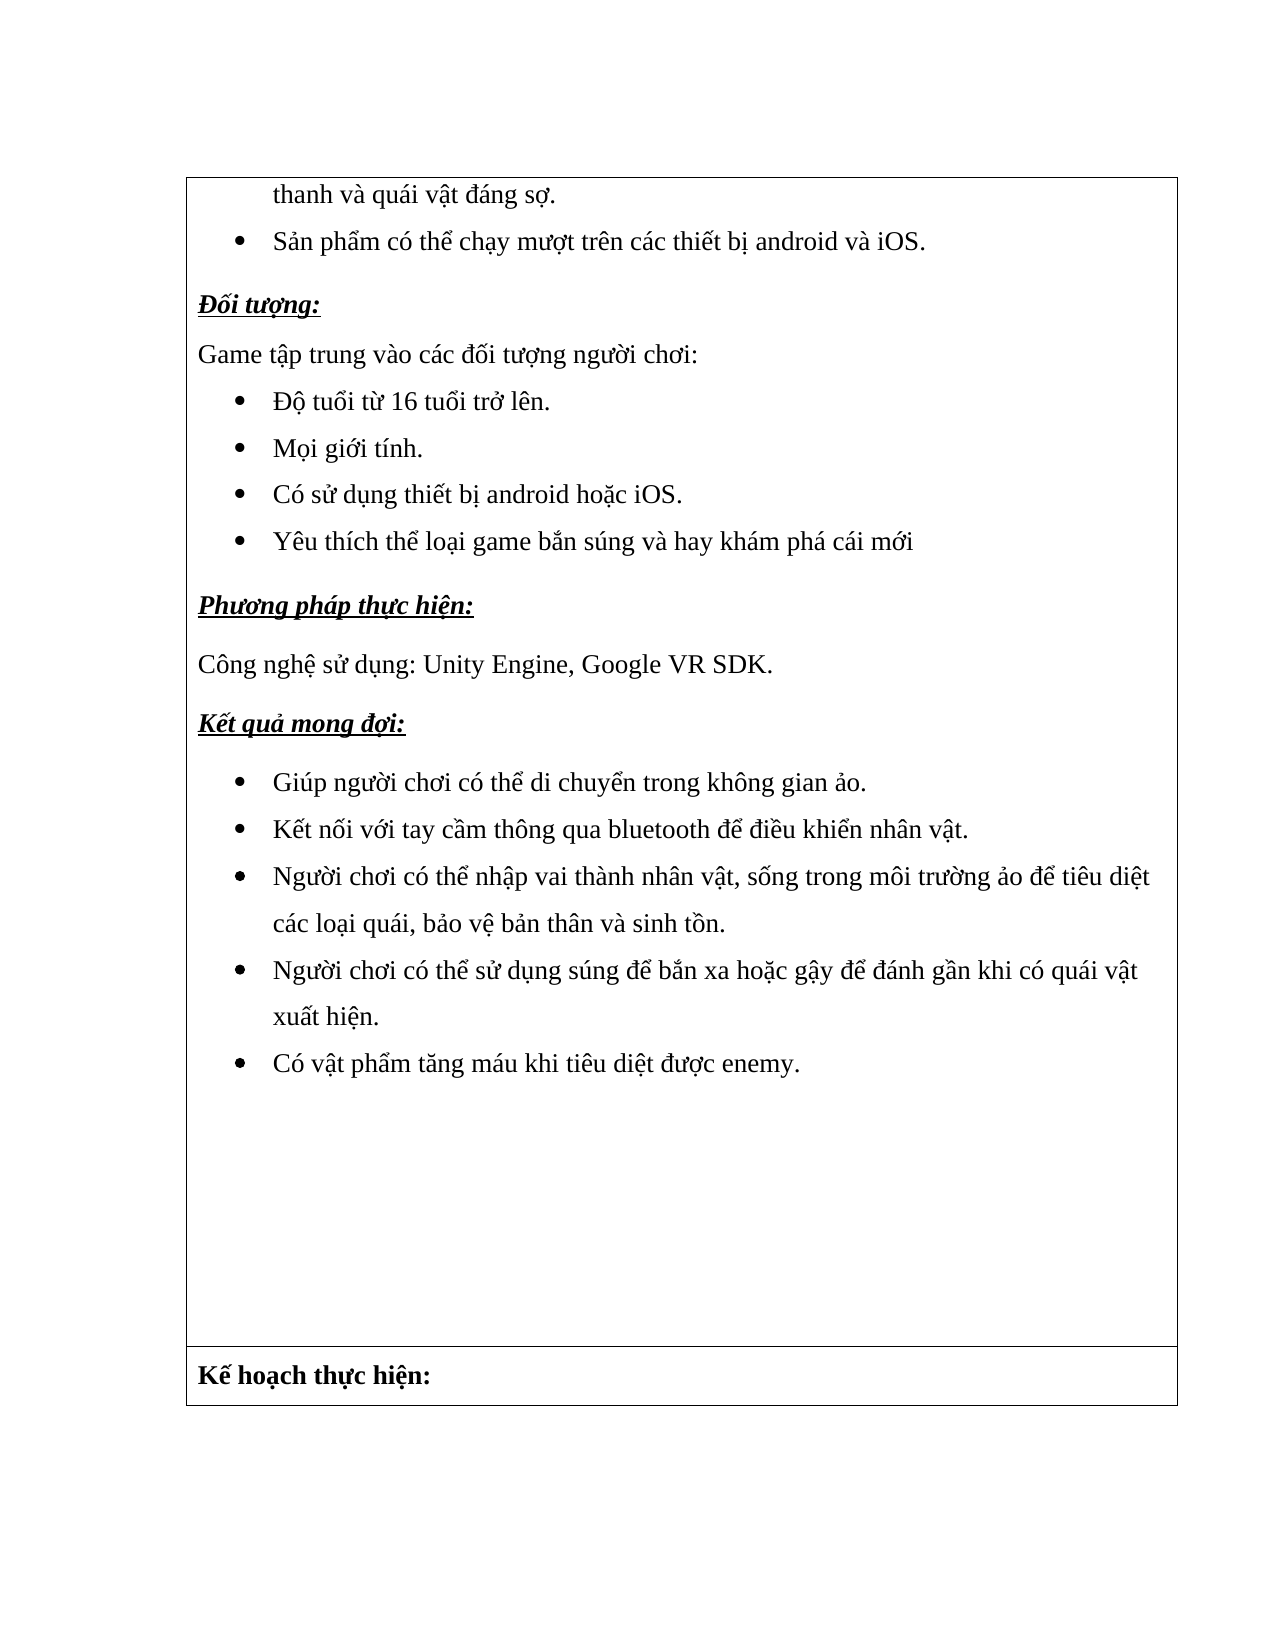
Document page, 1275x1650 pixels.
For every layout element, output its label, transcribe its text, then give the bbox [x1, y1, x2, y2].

table_cell Kế hoạch thực hiện: [187, 1347, 1177, 1405]
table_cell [187, 178, 1177, 1346]
